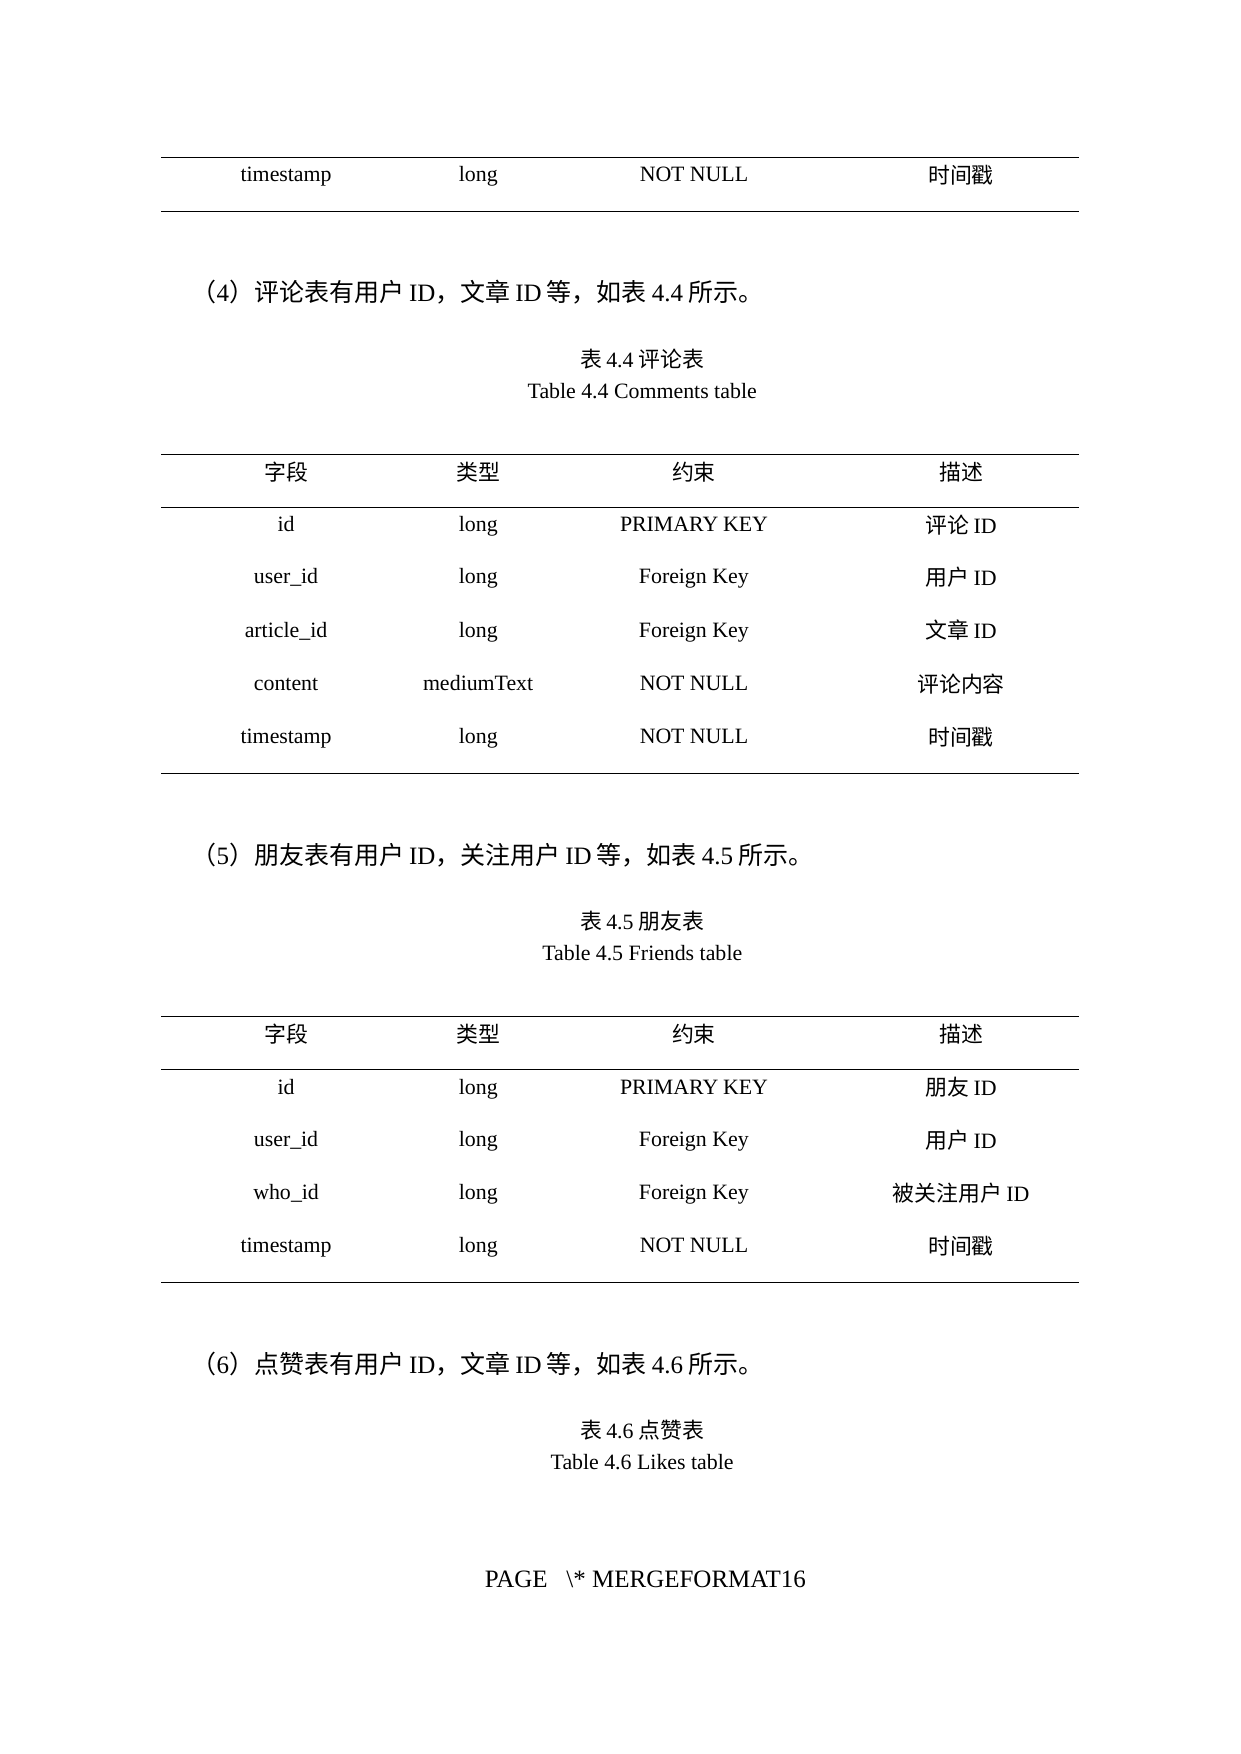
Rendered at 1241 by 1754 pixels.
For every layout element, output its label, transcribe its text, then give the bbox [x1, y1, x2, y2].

table_cell content [161, 666, 367, 719]
table_cell Foreign Key [545, 560, 798, 613]
table_cell PRIMARY KEY [545, 1070, 798, 1122]
table_cell id [161, 1070, 367, 1122]
table_cell long [367, 1070, 545, 1122]
table_header 描述 [799, 1017, 1079, 1069]
table_cell long [367, 1122, 545, 1175]
table_cell 评论内容 [799, 666, 1079, 719]
table_cell user_id [161, 560, 367, 613]
table_cell 用户ID [799, 560, 1079, 613]
text （4）评论表有用户ID，文章ID等，如表4.4所示。 [148, 258, 1093, 323]
table_cell timestamp [161, 158, 367, 211]
table_header 类型 [367, 455, 545, 507]
table_cell NOT NULL [545, 666, 798, 719]
table_cell long [367, 613, 545, 666]
table_header 描述 [799, 455, 1079, 507]
table_cell id [161, 508, 367, 560]
table_cell mediumText [367, 666, 545, 719]
table_cell 被关注用户ID [799, 1175, 1079, 1229]
text Table 4.4 Comments table [148, 374, 1093, 407]
table_cell NOT NULL [545, 158, 798, 211]
table_header 类型 [367, 1017, 545, 1069]
table_cell timestamp [161, 720, 367, 773]
table_cell who_id [161, 1175, 367, 1229]
table_cell article_id [161, 613, 367, 666]
table_cell long [367, 1229, 545, 1282]
table_cell 文章ID [799, 613, 1079, 666]
table_cell NOT NULL [545, 1229, 798, 1282]
table_cell PRIMARY KEY [545, 508, 798, 560]
table_cell long [367, 158, 545, 211]
table_cell 时间戳 [799, 1229, 1079, 1282]
table_cell 时间戳 [799, 158, 1079, 211]
table_header 字段 [161, 1017, 367, 1069]
table_cell long [367, 560, 545, 613]
table_cell Foreign Key [545, 613, 798, 666]
table_header 约束 [545, 455, 798, 507]
text （6）点赞表有用户ID，文章ID等，如表4.6所示。 [148, 1330, 1093, 1395]
table_cell long [367, 508, 545, 560]
text Table 4.6 Likes table [148, 1445, 1093, 1478]
text Table 4.5 Friends table [148, 936, 1093, 969]
table_cell 时间戳 [799, 720, 1079, 773]
table_cell long [367, 720, 545, 773]
text 表4.6 点赞表 [148, 1413, 1093, 1445]
table_cell Foreign Key [545, 1175, 798, 1229]
table_cell Foreign Key [545, 1122, 798, 1175]
text 表4.4 评论表 [148, 342, 1093, 374]
table_cell NOT NULL [545, 720, 798, 773]
table_cell 朋友ID [799, 1070, 1079, 1122]
table_cell 用户ID [799, 1122, 1079, 1175]
table_cell user_id [161, 1122, 367, 1175]
table_header 约束 [545, 1017, 798, 1069]
table_cell long [367, 1175, 545, 1229]
table_cell 评论ID [799, 508, 1079, 560]
table_header 字段 [161, 455, 367, 507]
text （5）朋友表有用户ID，关注用户ID等，如表4.5所示。 [148, 821, 1093, 886]
table_cell timestamp [161, 1229, 367, 1282]
text 表4.5 朋友表 [148, 904, 1093, 936]
